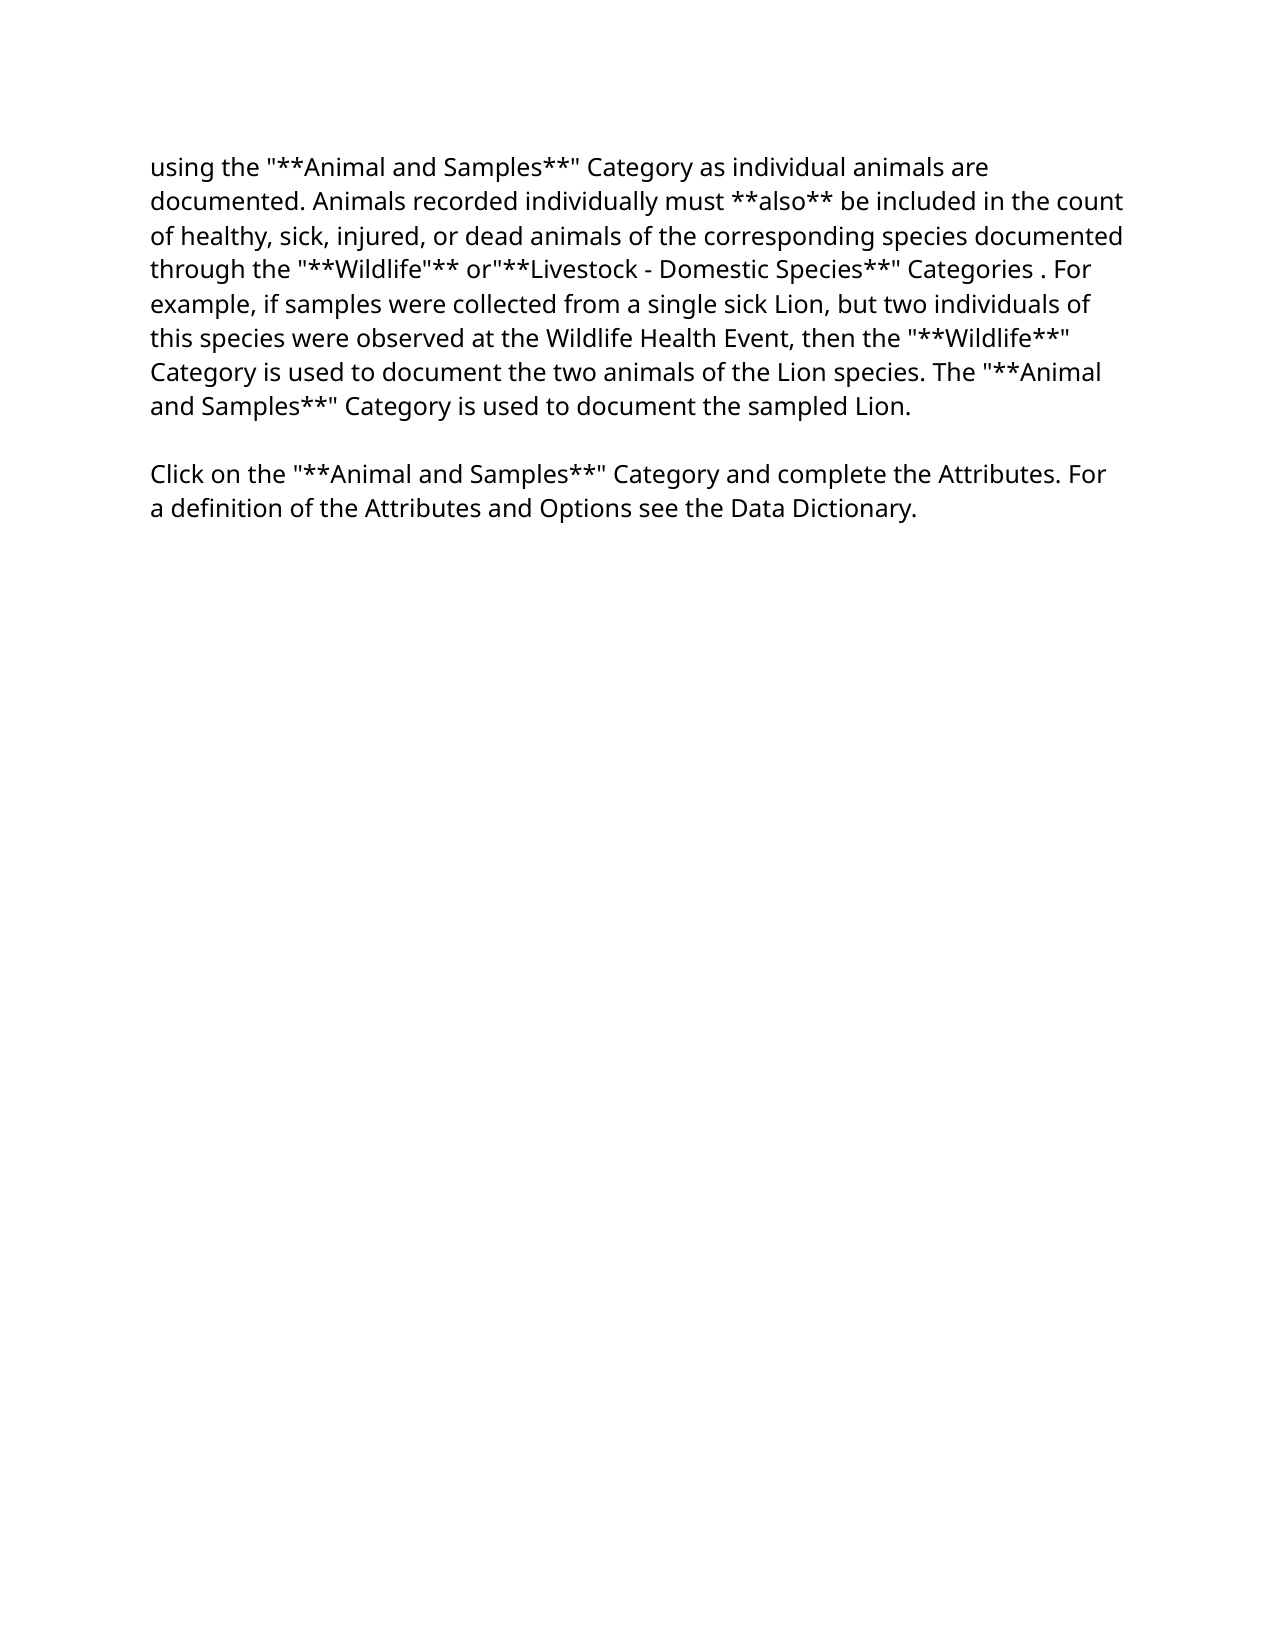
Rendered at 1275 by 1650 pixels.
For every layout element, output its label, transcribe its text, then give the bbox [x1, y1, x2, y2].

text Click on the "**Animal and Samples**" Category and complete the Attributes. For a definition of the Attributes and Options see the Data Dictionary. [150, 457, 1125, 525]
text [150, 150, 1125, 422]
